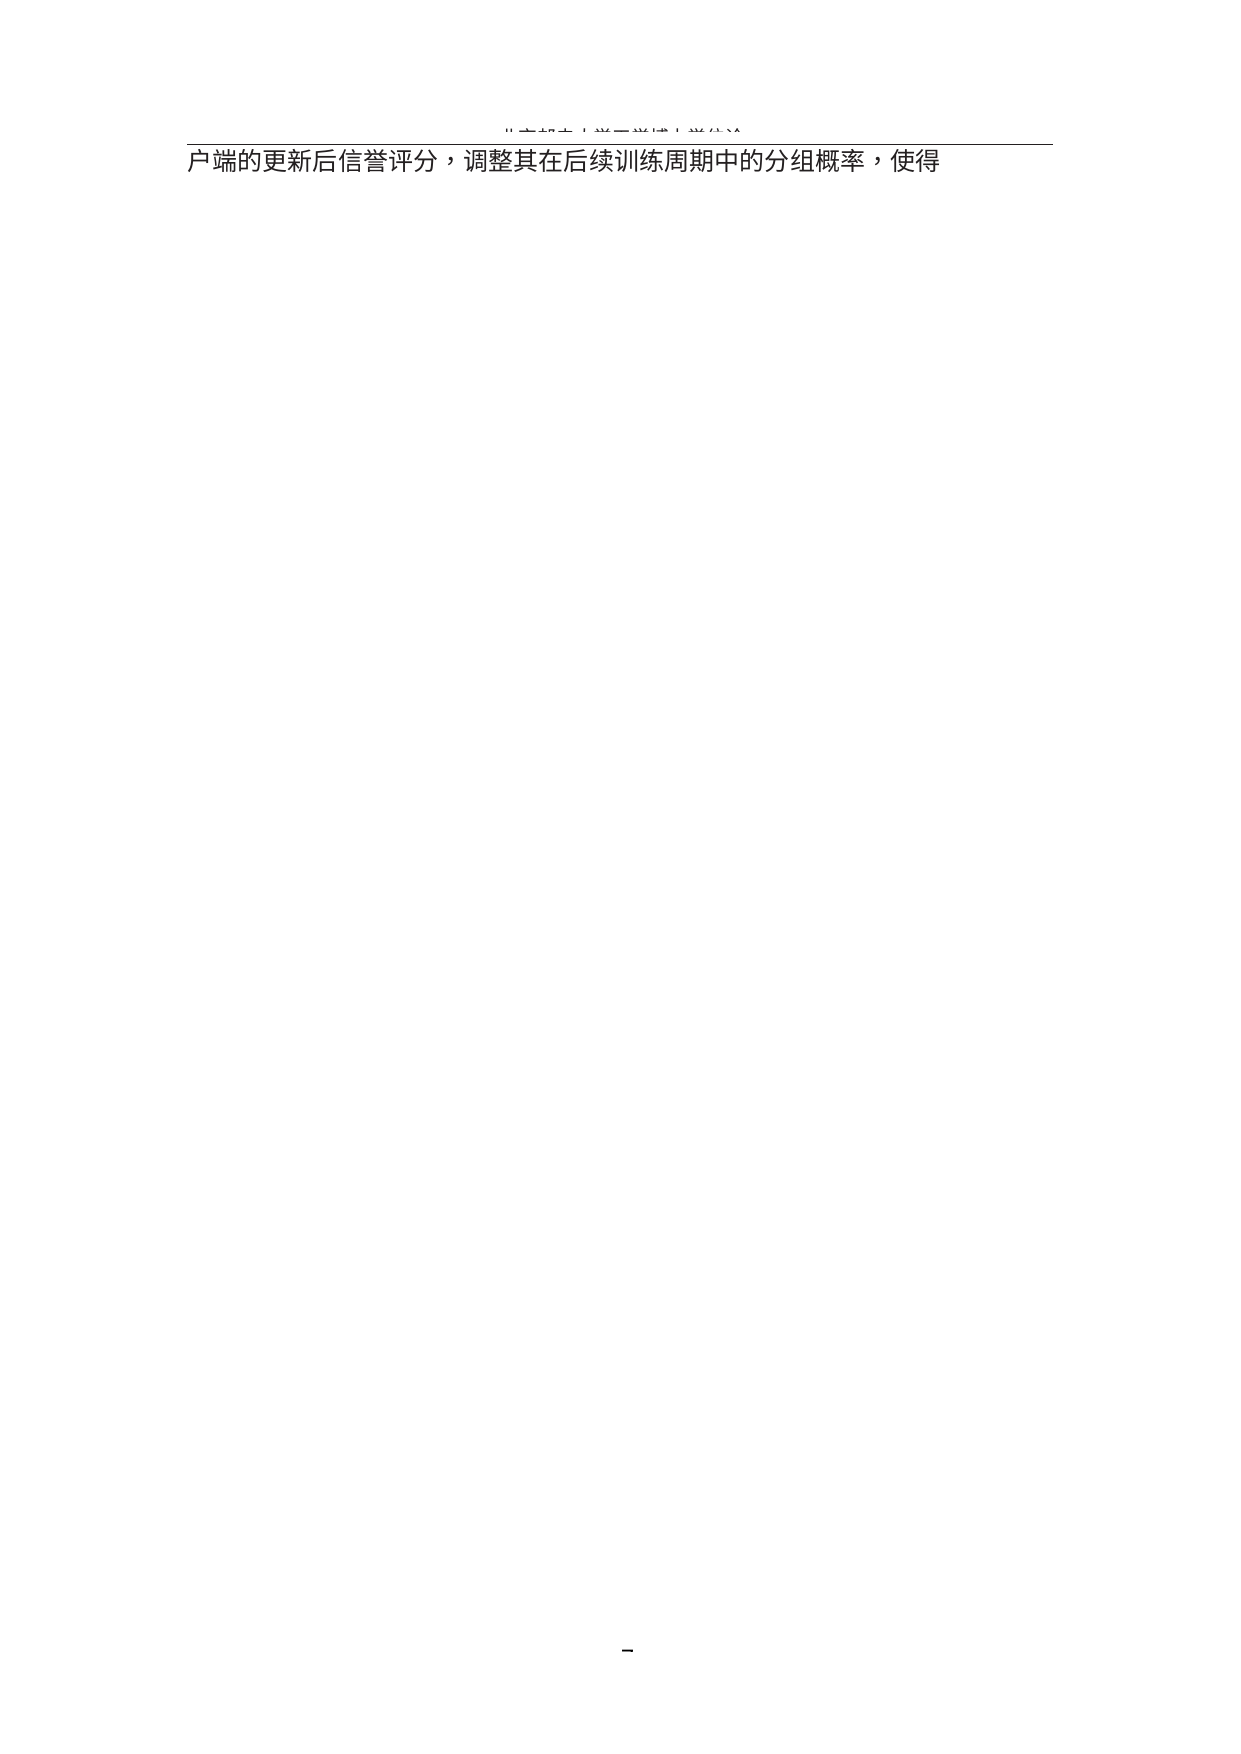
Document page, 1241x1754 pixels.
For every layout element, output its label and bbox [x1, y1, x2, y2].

text [187, 144, 1067, 178]
